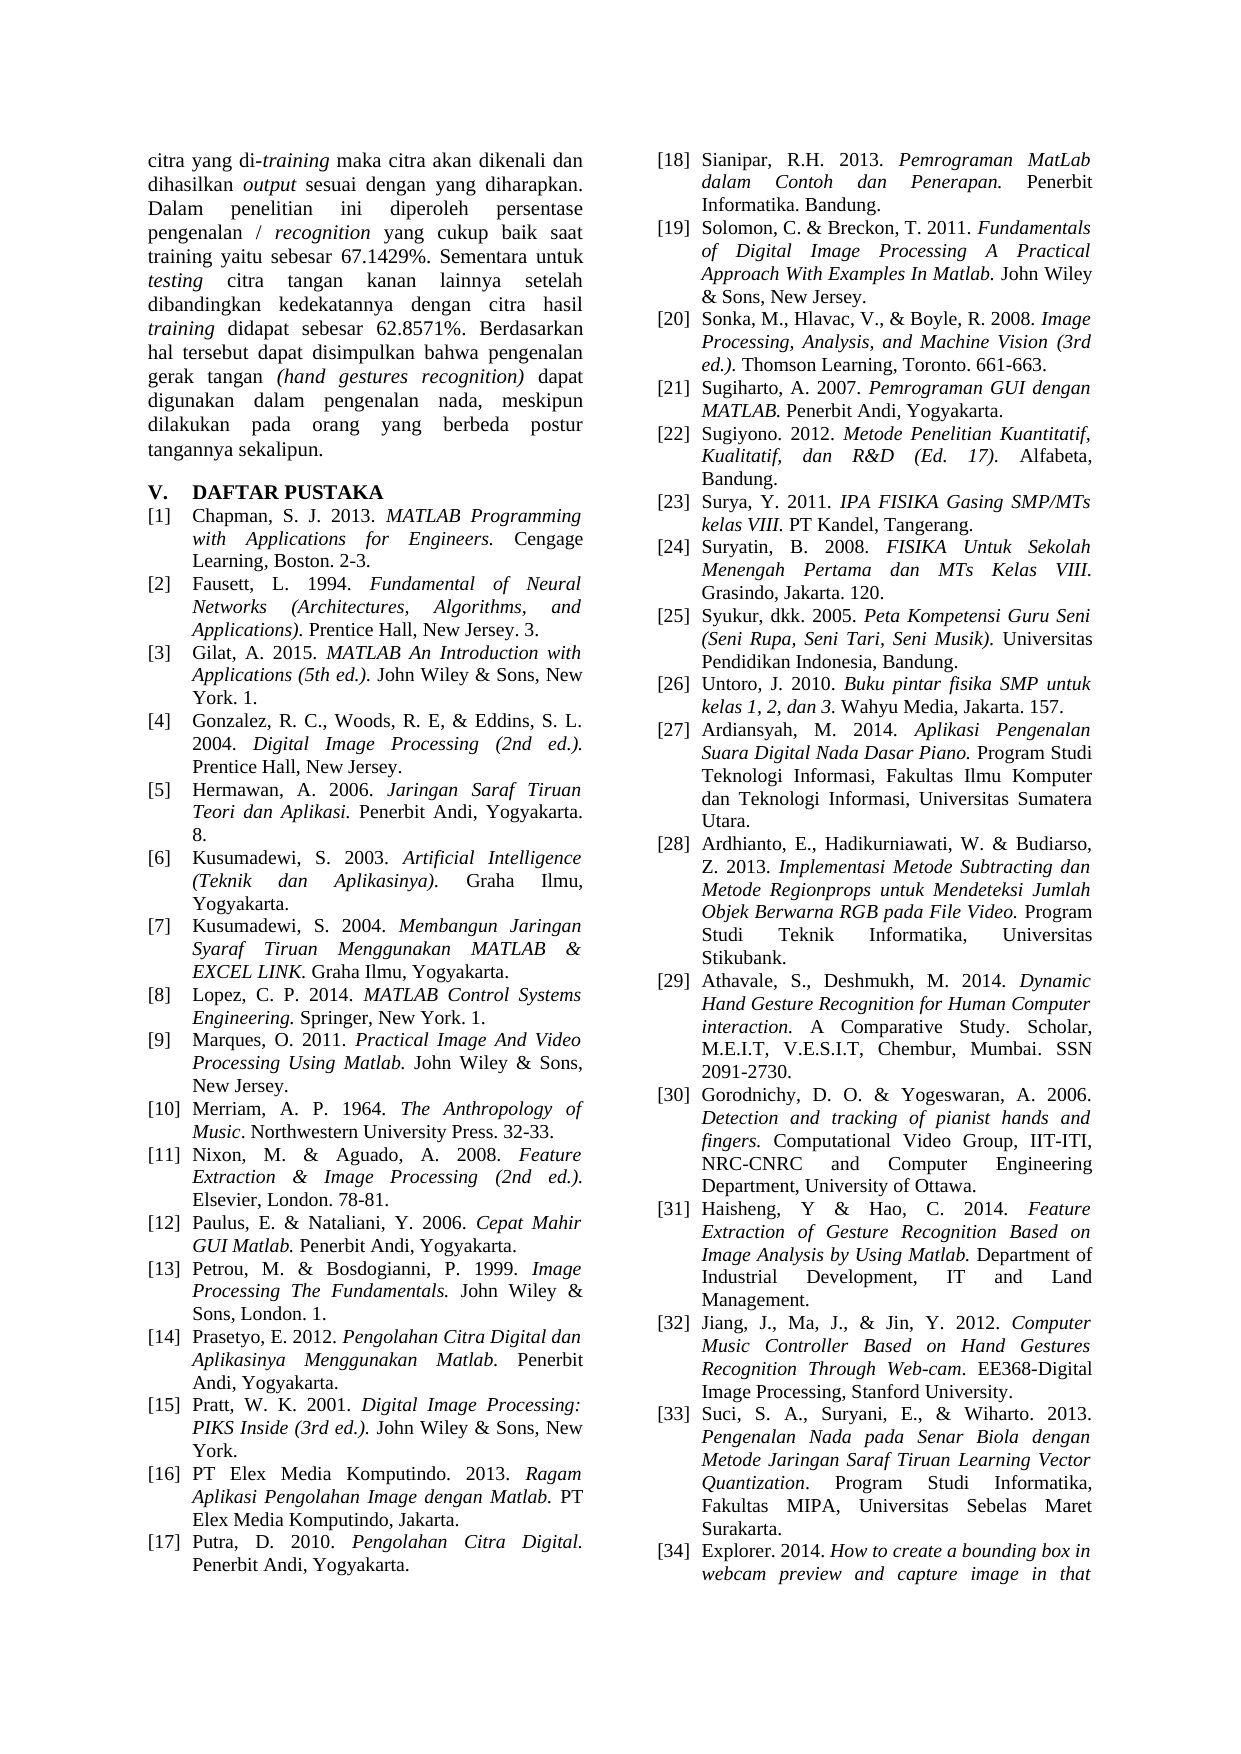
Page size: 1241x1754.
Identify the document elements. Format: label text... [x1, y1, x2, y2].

list Suci, S. A., Suryani, E., & Wiharto. 2013. Pengenalan Nada pada Senar Biola dengan Metode Jaringan Saraf Tiruan Learning Vector Quantization. Program Studi Informatika, Fakultas MIPA, Universitas Sebelas Maret Surakarta. [657, 1402, 1092, 1539]
list Petrou, M. & Bosdogianni, P. 1999. Image Processing The Fundamentals. John Wiley & Sons, London. 1. [148, 1257, 583, 1325]
list Lopez, C. P. 2014. MATLAB Control Systems Engineering. Springer, New York. 1. [148, 983, 583, 1028]
list Nixon, M. & Aguado, A. 2008. Feature Extraction & Image Processing (2nd ed.). Elsevier, London. 78-81. [148, 1142, 583, 1211]
list Sugiyono. 2012. Metode Penelitian Kuantitatif, Kualitatif, dan R&D (Ed. 17). Alfabeta, Bandung. [657, 421, 1092, 490]
list Prasetyo, E. 2012. Pengolahan Citra Digital dan Aplikasinya Menggunakan Matlab. Penerbit Andi, Yogyakarta. [148, 1325, 583, 1393]
list Kusumadewi, S. 2003. Artificial Intelligence (Teknik dan Aplikasinya). Graha Ilmu, Yogyakarta. [148, 846, 583, 914]
list Jiang, J., Ma, J., & Jin, Y. 2012. Computer Music Controller Based on Hand Gestures Recognition Through Web-cam. EE368-Digital Image Processing, Stanford University. [657, 1311, 1092, 1402]
list Haisheng, Y & Hao, C. 2014. Feature Extraction of Gesture Recognition Based on Image Analysis by Using Matlab. Department of Industrial Development, IT and Land Management. [657, 1197, 1092, 1311]
list Sugiharto, A. 2007. Pemrograman GUI dengan MATLAB. Penerbit Andi, Yogyakarta. [657, 376, 1092, 421]
list Chapman, S. J. 2013. MATLAB Programming with Applications for Engineers. Cengage Learning, Boston. 2-3. [148, 504, 583, 572]
list PT Elex Media Komputindo. 2013. Ragam Aplikasi Pengolahan Image dengan Matlab. PT Elex Media Komputindo, Jakarta. [148, 1462, 583, 1530]
list Suryatin, B. 2008. FISIKA Untuk Sekolah Menengah Pertama dan MTs Kelas VIII. Grasindo, Jakarta. 120. [657, 536, 1092, 604]
list Athavale, S., Deshmukh, M. 2014. Dynamic Hand Gesture Recognition for Human Computer interaction. A Comparative Study. Scholar, M.E.I.T, V.E.S.I.T, Chembur, Mumbai. SSN 2091-2730. [657, 969, 1092, 1083]
list Marques, O. 2011. Practical Image And Video Processing Using Matlab. John Wiley & Sons, New Jersey. [148, 1028, 583, 1097]
list Ardiansyah, M. 2014. Aplikasi Pengenalan Suara Digital Nada Dasar Piano. Program Studi Teknologi Informasi, Fakultas Ilmu Komputer dan Teknologi Informasi, Universitas Sumatera Utara. [657, 718, 1092, 832]
list Merriam, A. P. 1964. The Anthropology of Music. Northwestern University Press. 32-33. [148, 1097, 583, 1142]
list Untoro, J. 2010. Buku pintar fisika SMP untuk kelas 1, 2, dan 3. Wahyu Media, Jakarta. 157. [657, 672, 1092, 718]
list Gonzalez, R. C., Woods, R. E, & Eddins, S. L. 2004. Digital Image Processing (2nd ed.). Prentice Hall, New Jersey. [148, 709, 583, 777]
list Gilat, A. 2015. MATLAB An Introduction with Applications (5th ed.). John Wiley & Sons, New York. 1. [148, 641, 583, 709]
list Putra, D. 2010. Pengolahan Citra Digital. Penerbit Andi, Yogyakarta. [148, 1530, 583, 1576]
list Syukur, dkk. 2005. Peta Kompetensi Guru Seni (Seni Rupa, Seni Tari, Seni Musik). Universitas Pendidikan Indonesia, Bandung. [657, 604, 1092, 672]
list Ardhianto, E., Hadikurniawati, W. & Budiarso, Z. 2013. Implementasi Metode Subtracting dan Metode Regionprops untuk Mendeteksi Jumlah Objek Berwarna RGB pada File Video. Program Studi Teknik Informatika, Universitas Stikubank. [657, 832, 1092, 969]
list DAFTAR PUSTAKA [148, 480, 583, 504]
list Gorodnichy, D. O. & Yogeswaran, A. 2006. Detection and tracking of pianist hands and fingers. Computational Video Group, IIT-ITI, NRC-CNRC and Computer Engineering Department, University of Ottawa. [657, 1083, 1092, 1197]
list Sianipar, R.H. 2013. Pemrograman MatLab dalam Contoh dan Penerapan. Penerbit Informatika. Bandung. [657, 148, 1092, 216]
list Surya, Y. 2011. IPA FISIKA Gasing SMP/MTs kelas VIII. PT Kandel, Tangerang. [657, 490, 1092, 536]
list Solomon, C. & Breckon, T. 2011. Fundamentals of Digital Image Processing A Practical Approach With Examples In Matlab. John Wiley & Sons, New Jersey. [657, 216, 1092, 307]
list Fausett, L. 1994. Fundamental of Neural Networks (Architectures, Algorithms, and Applications). Prentice Hall, New Jersey. 3. [148, 572, 583, 641]
list Paulus, E. & Nataliani, Y. 2006. Cepat Mahir GUI Matlab. Penerbit Andi, Yogyakarta. [148, 1211, 583, 1257]
list Sonka, M., Hlavac, V., & Boyle, R. 2008. Image Processing, Analysis, and Machine Vision (3rd ed.). Thomson Learning, Toronto. 661-663. [657, 307, 1092, 376]
list Kusumadewi, S. 2004. Membangun Jaringan Syaraf Tiruan Menggunakan MATLAB & EXCEL LINK. Graha Ilmu, Yogyakarta. [148, 914, 583, 983]
list Pratt, W. K. 2001. Digital Image Processing: PIKS Inside (3rd ed.). John Wiley & Sons, New York. [148, 1393, 583, 1462]
list Hermawan, A. 2006. Jaringan Saraf Tiruan Teori dan Aplikasi. Penerbit Andi, Yogyakarta. 8. [148, 777, 583, 846]
